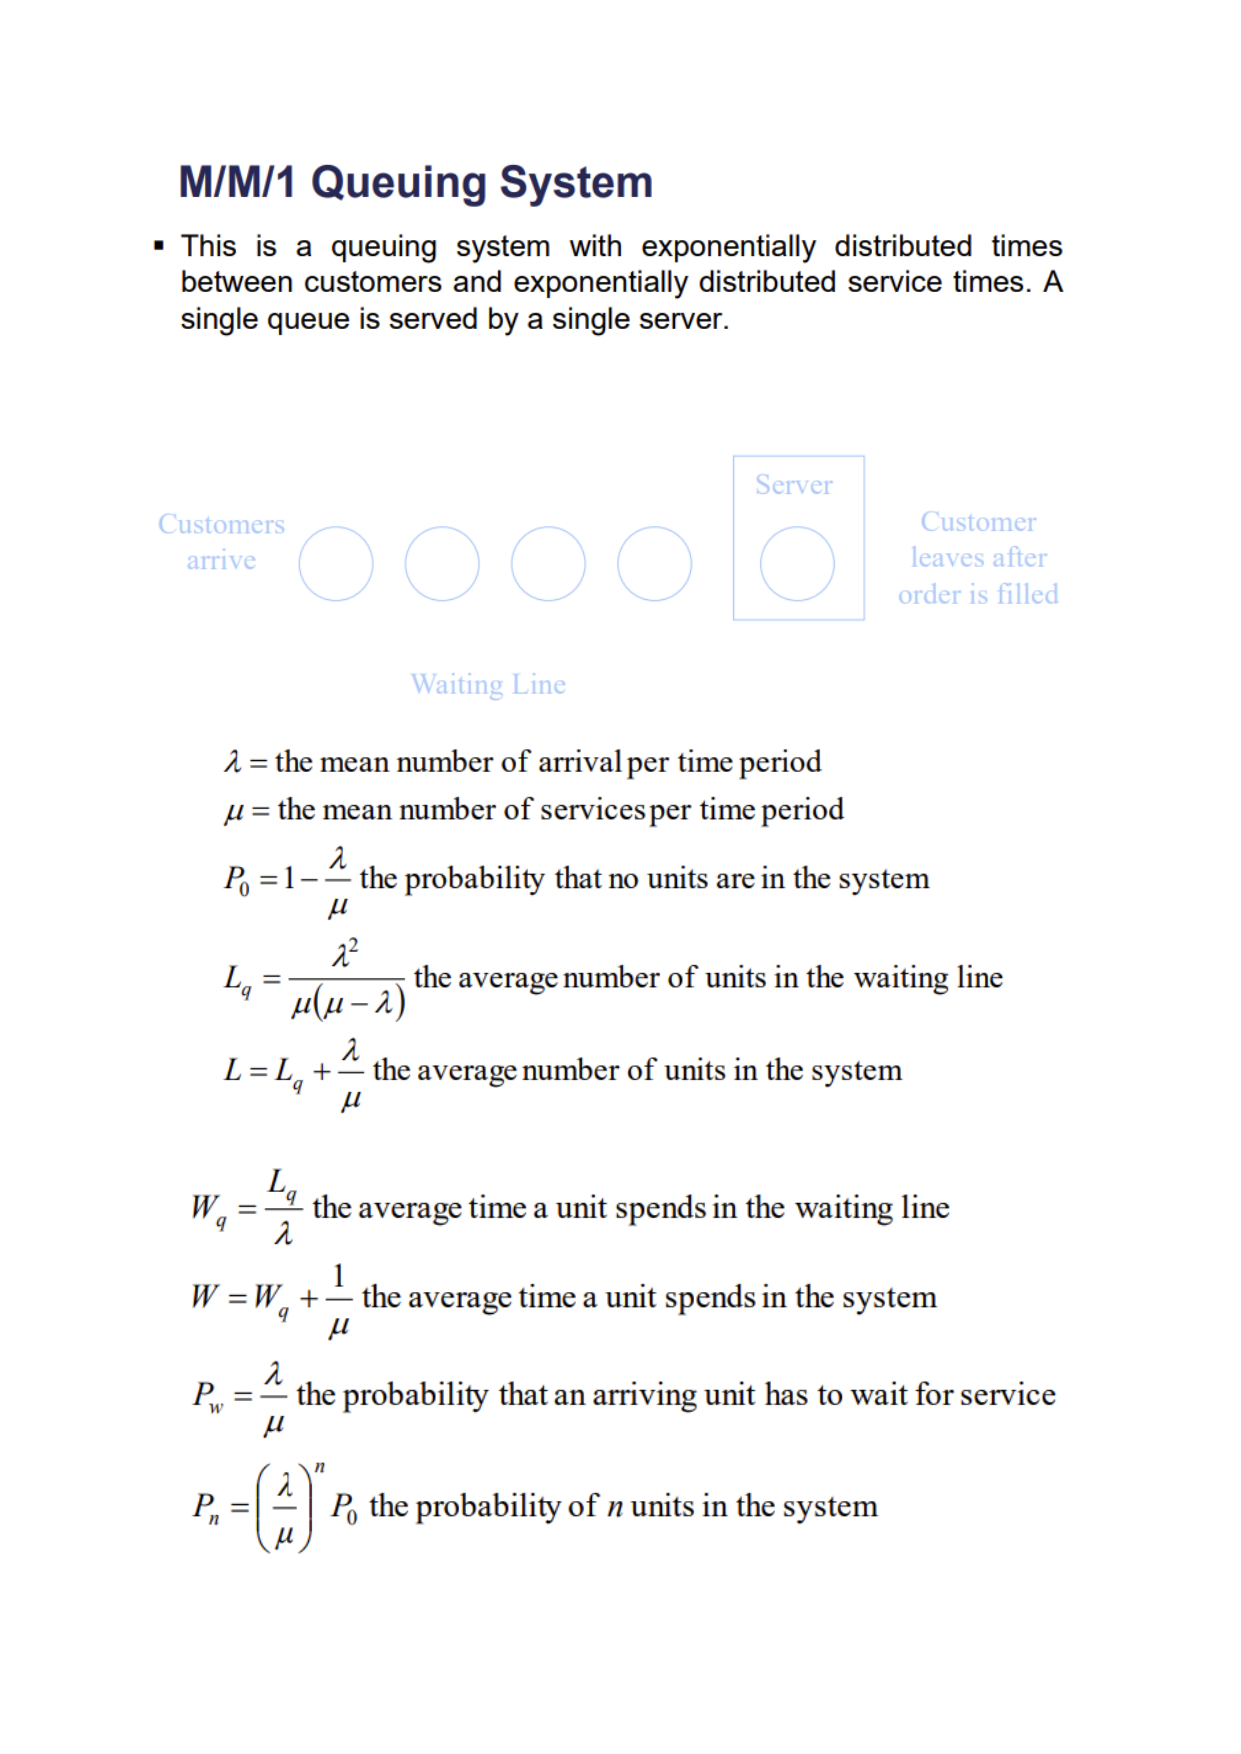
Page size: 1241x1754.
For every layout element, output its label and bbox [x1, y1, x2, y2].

picture [150, 1148, 1091, 1588]
picture [150, 150, 1091, 726]
picture [150, 727, 1091, 1141]
